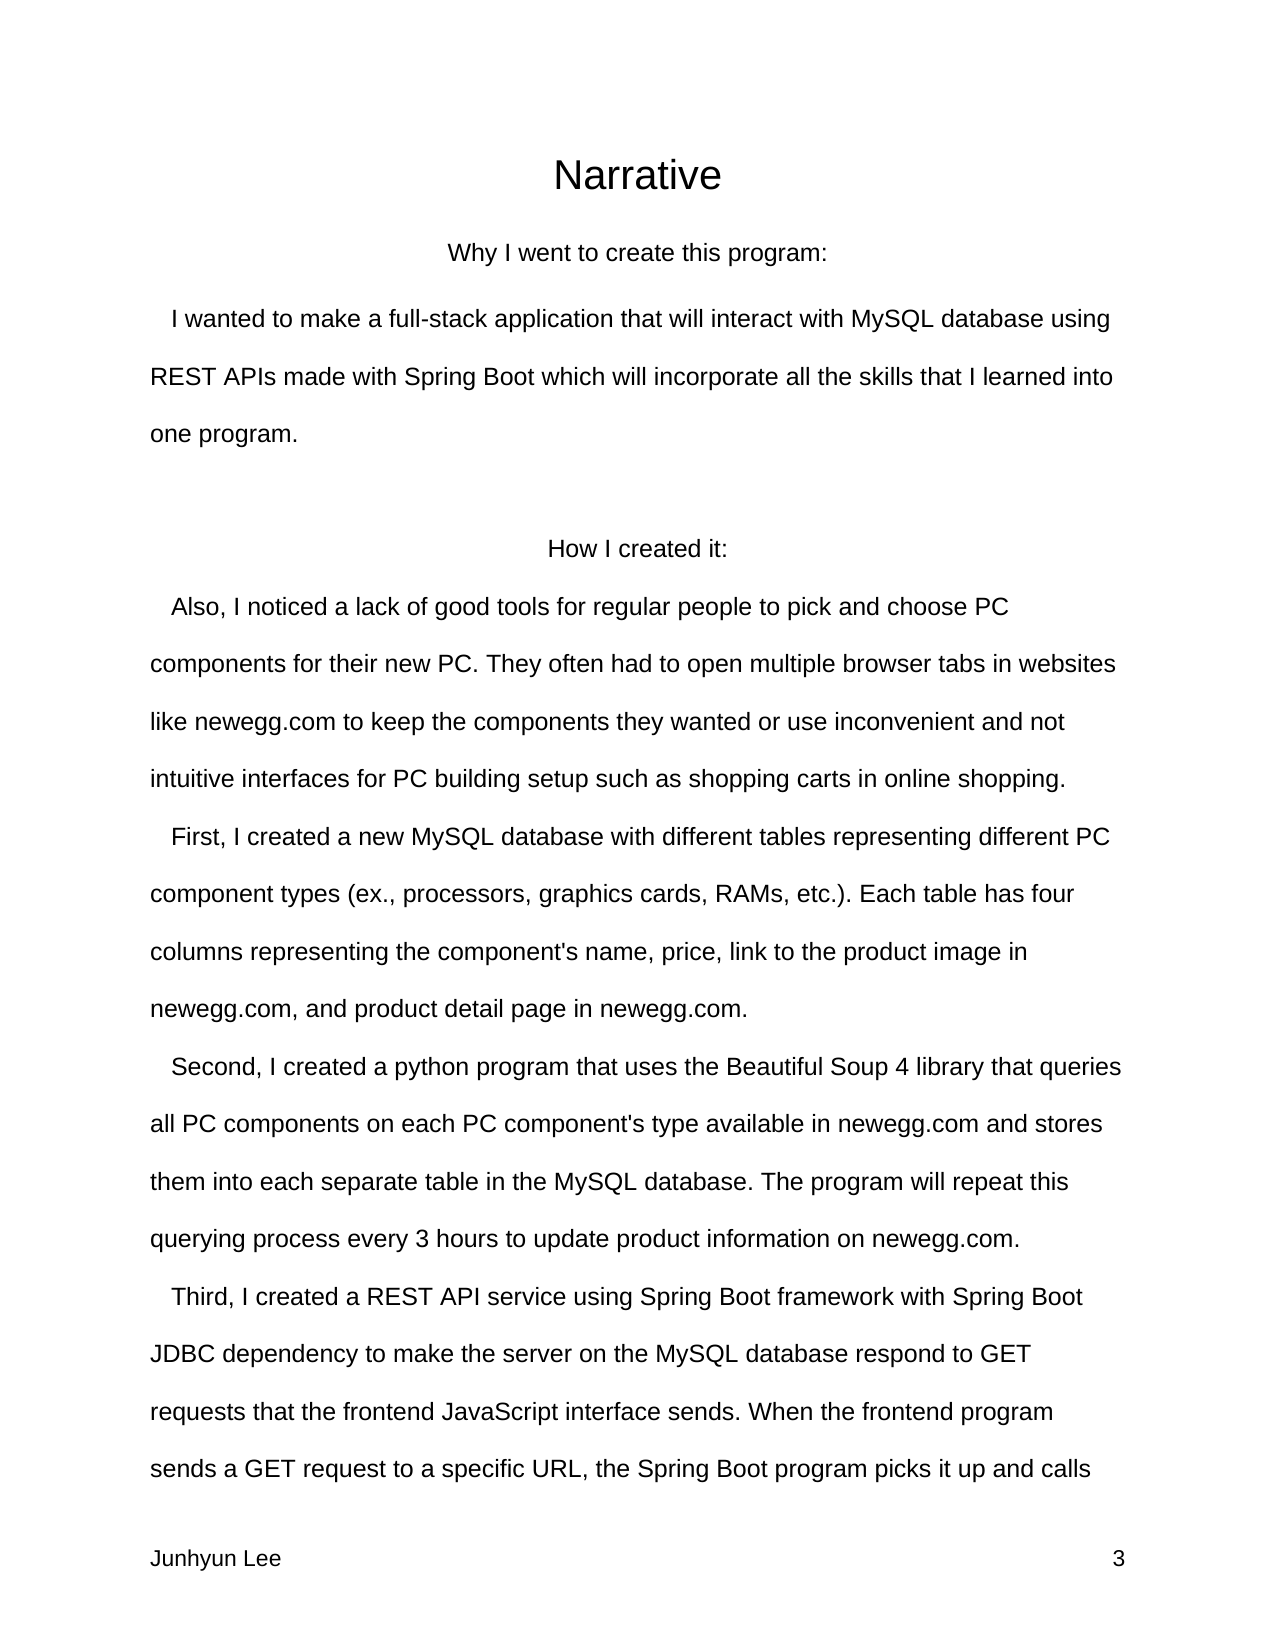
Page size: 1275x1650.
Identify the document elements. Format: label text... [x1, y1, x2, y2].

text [150, 1282, 1125, 1483]
text Narrative [150, 150, 1125, 198]
text Second, I created a python program that uses the Beautiful Soup 4 library that queries all PC components on each PC component's type available in newegg.com and stores them into each separate table in the MySQL database. The program will repeat this querying process every 3 hours to update product information on newegg.com. [150, 1052, 1125, 1253]
text I wanted to make a full-stack application that will interact with MySQL database using REST APIs made with Spring Boot which will incorporate all the skills that I learned into one program. [150, 304, 1125, 448]
text Also, I noticed a lack of good tools for regular people to pick and choose PC components for their new PC. They often had to open multiple browser tabs in websites like newegg.com to keep the components they wanted or use inconvenient and not intuitive interfaces for PC building setup such as shopping carts in online shopping. [150, 592, 1125, 793]
text First, I created a new MySQL database with different tables representing different PC component types (ex., processors, graphics cards, RAMs, etc.). Each table has four columns representing the component's name, price, link to the product image in newegg.com, and product detail page in newegg.com. [150, 822, 1125, 1023]
text Why I went to create this program: [150, 238, 1125, 267]
text How I created it: [150, 534, 1125, 563]
